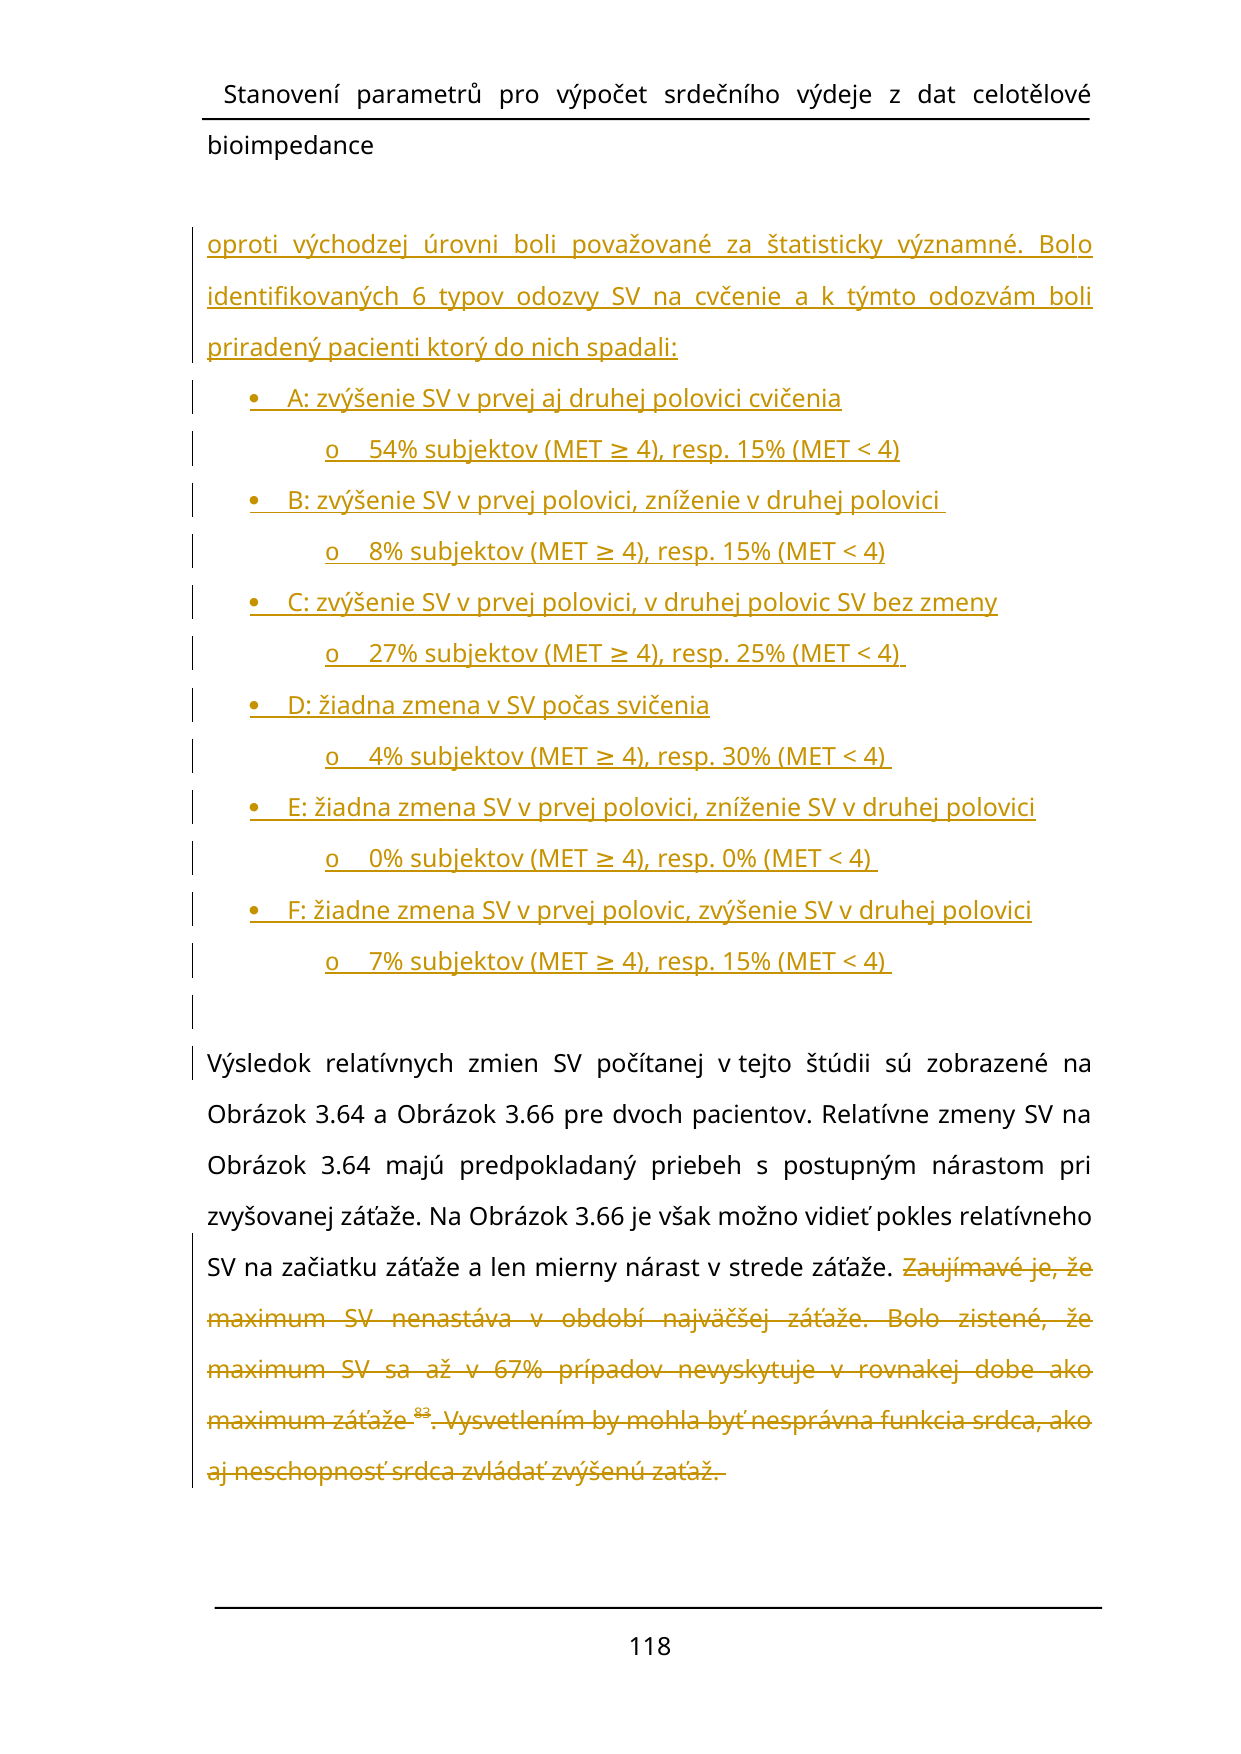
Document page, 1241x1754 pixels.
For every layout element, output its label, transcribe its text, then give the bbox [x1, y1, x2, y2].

text Výsledok relatívnych zmien SV počítanej v tejto štúdii sú zobrazené na a pre dvoch pacientov. Relatívne zmeny SV na majú predpokladaný priebeh s postupným nárastom pri zvyšovanej záťaže. Na je však možno vidieť pokles relatívneho SV na začiatku záťaže a len mierny nárast v strede záťaže. [207, 1322, 1092, 1371]
text Výsledok relatívnych zmien SV počítanej v tejto štúdii sú zobrazené na a pre dvoch pacientov. Relatívne zmeny SV na majú predpokladaný priebeh s postupným nárastom pri zvyšovanej záťaže. Na je však možno vidieť pokles relatívneho SV na začiatku záťaže a len mierny nárast v strede záťaže. [207, 1046, 1092, 1320]
text Výsledok relatívnych zmien SV počítanej v tejto štúdii sú zobrazené na a pre dvoch pacientov. Relatívne zmeny SV na majú predpokladaný priebeh s postupným nárastom pri zvyšovanej záťaže. Na je však možno vidieť pokles relatívneho SV na začiatku záťaže a len mierny nárast v strede záťaže. [207, 1373, 1092, 1488]
